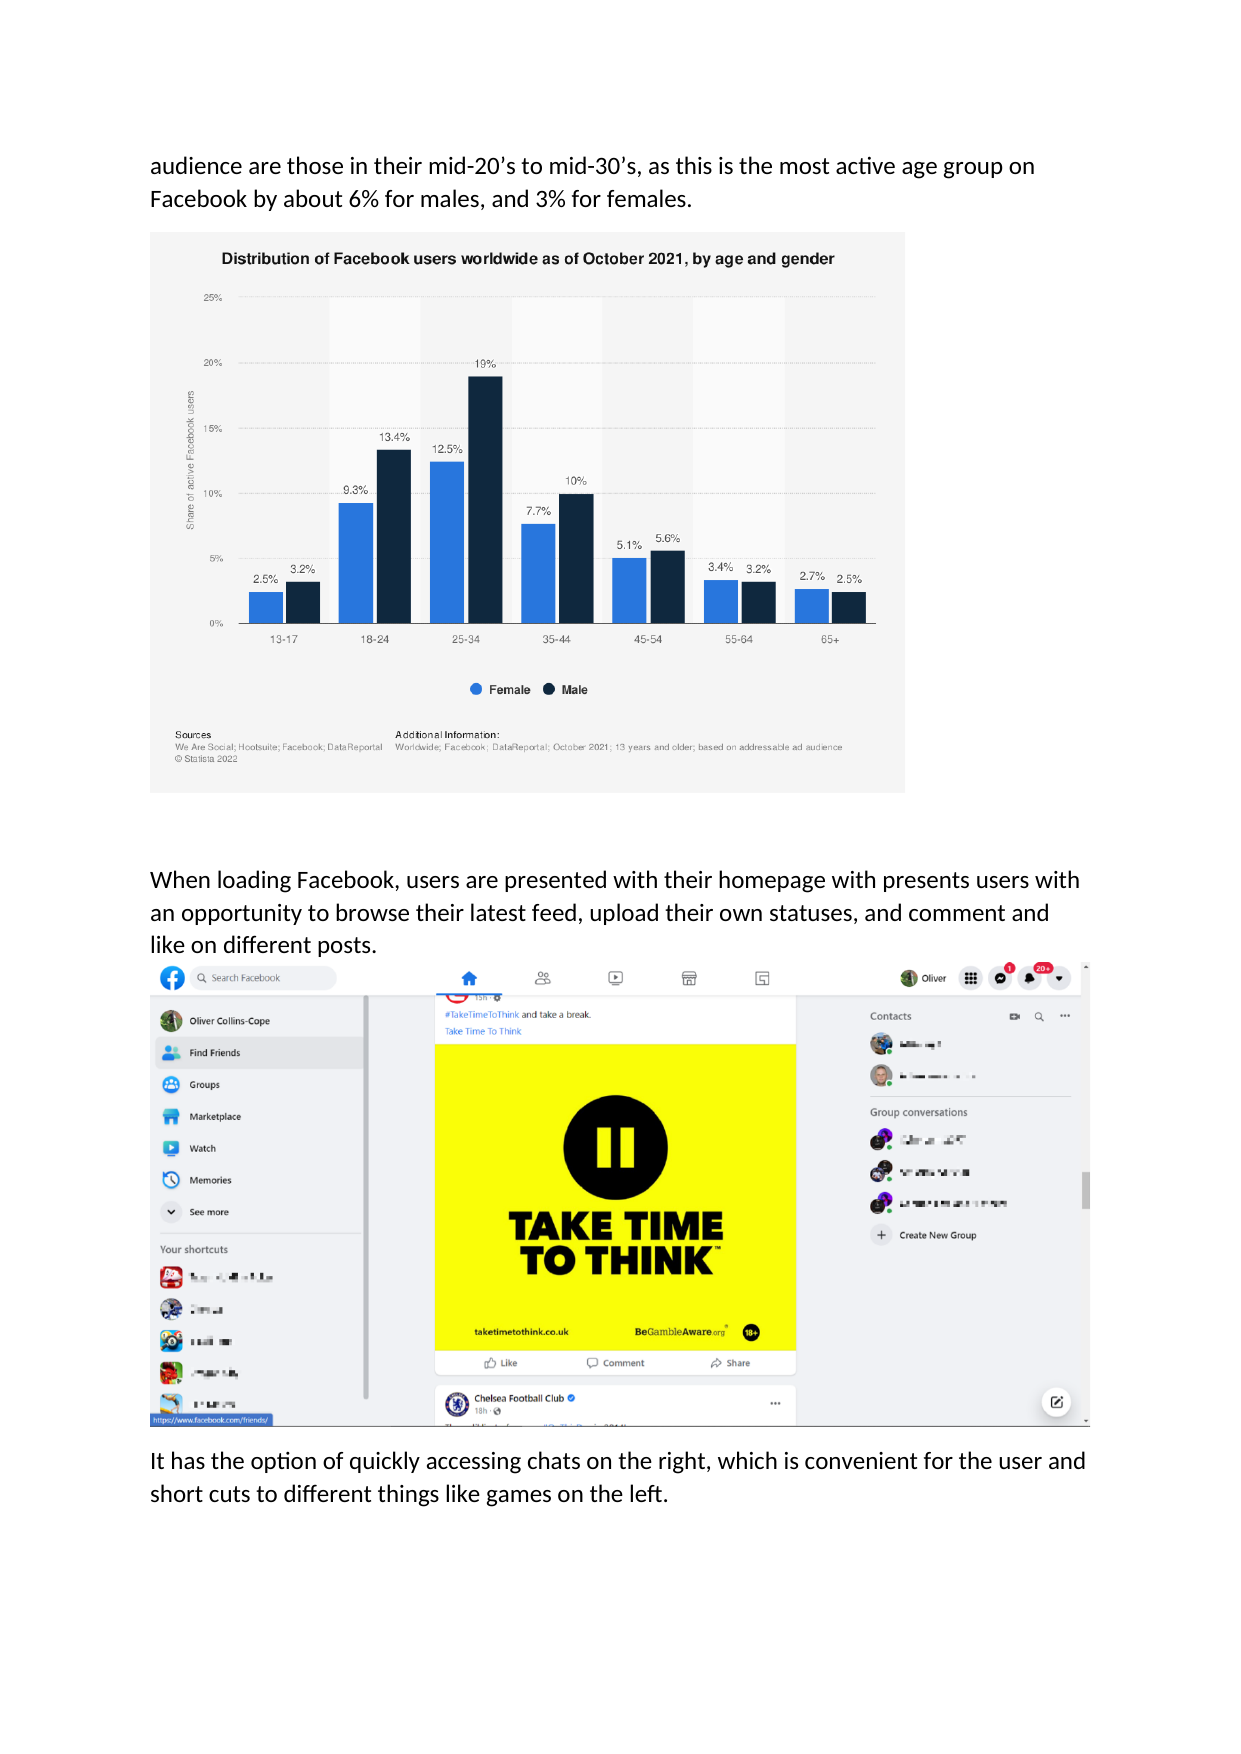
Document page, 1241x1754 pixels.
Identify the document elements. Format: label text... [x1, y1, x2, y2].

picture [150, 232, 905, 793]
text It has the option of quickly accessing chats on the right, which is convenient for the user and short cuts to different things like games on the left. [150, 1446, 1090, 1509]
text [150, 150, 1090, 213]
picture [150, 962, 1091, 1427]
text When loading Facebook, users are presented with their homepage with presents users with an opportunity to browse their latest feed, upload their own statuses, and comment and like on different posts. [150, 864, 1090, 962]
